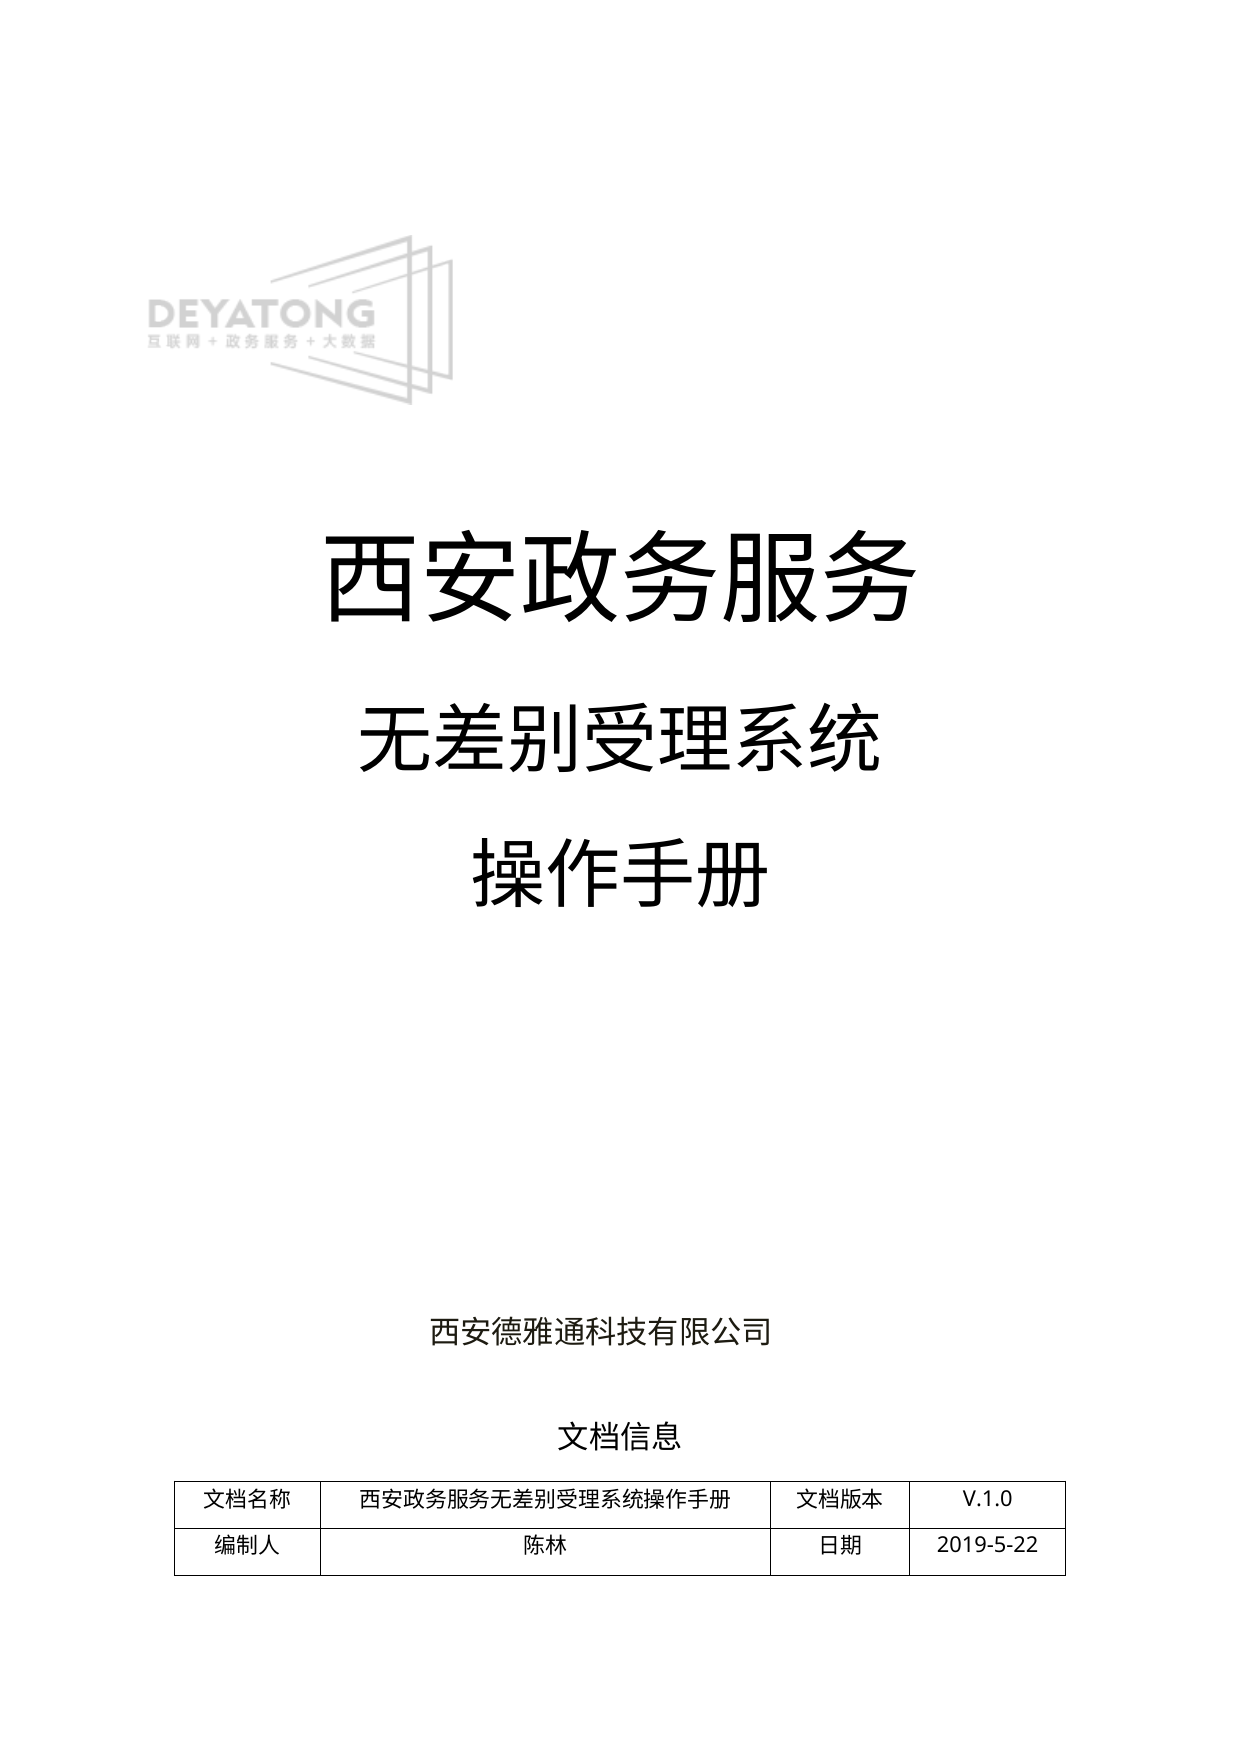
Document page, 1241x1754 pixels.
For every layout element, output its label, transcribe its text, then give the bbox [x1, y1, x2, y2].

text 西安政务服务 [148, 498, 1092, 643]
table_cell 编制人 [175, 1529, 320, 1574]
table_cell 2019-5-22 [910, 1529, 1065, 1574]
table_header V.1.0 [910, 1482, 1065, 1527]
text 操作手册 [148, 815, 1092, 923]
table_cell 日期 [771, 1529, 909, 1574]
text 西安德雅通科技有限公司 [148, 1308, 1092, 1353]
table_header 西安政务服务无差别受理系统操作手册 [321, 1482, 770, 1527]
table_cell 陈林 [321, 1529, 770, 1574]
picture [147, 235, 453, 405]
text 文档信息 [148, 1413, 1092, 1458]
text 无差别受理系统 [148, 679, 1092, 788]
table_header 文档版本 [771, 1482, 909, 1527]
table_header 文档名称 [175, 1482, 320, 1527]
